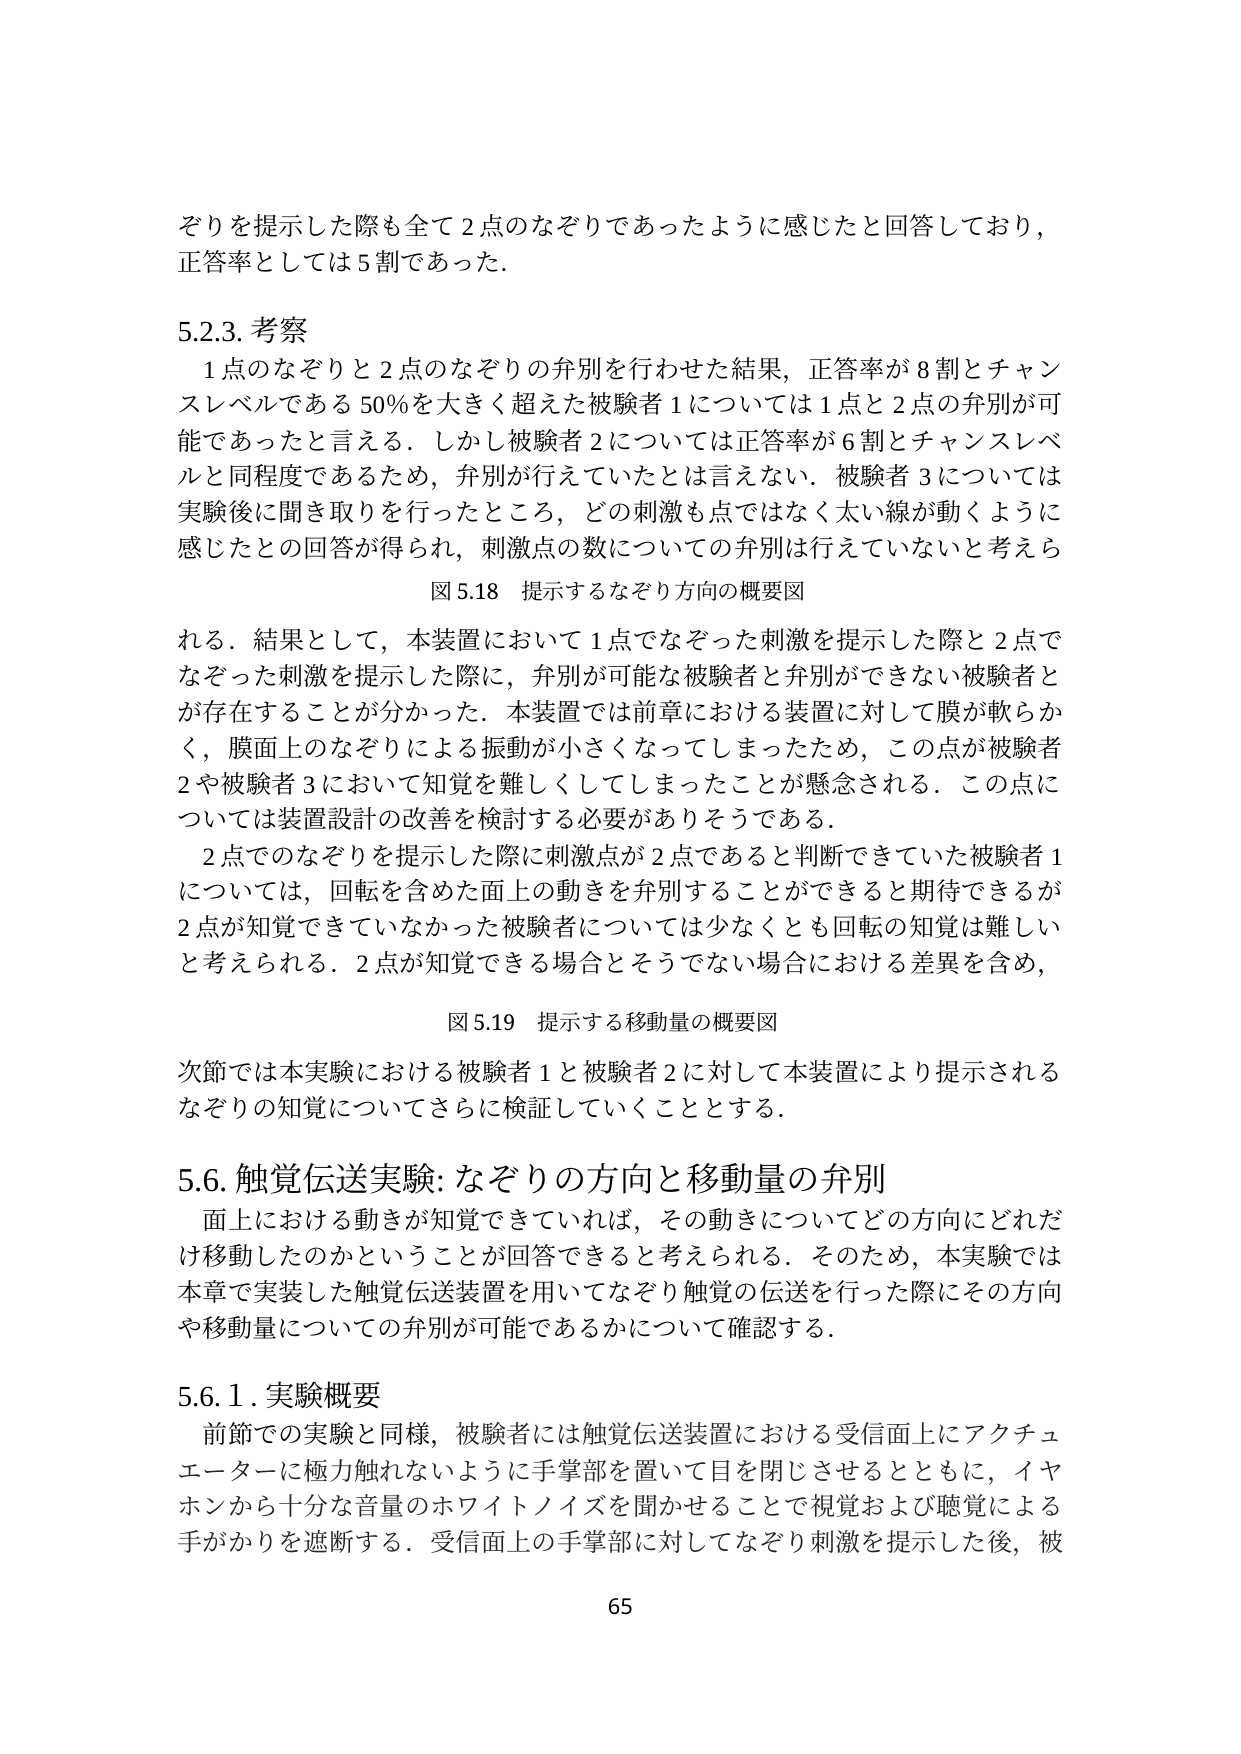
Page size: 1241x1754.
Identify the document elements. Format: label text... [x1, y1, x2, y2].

text 5.6.１. 実験概要 [177, 1373, 1063, 1415]
text 5.6. 触覚伝送実験: なぞりの方向と移動量の弁別 [177, 1153, 1063, 1201]
text 2点でのなぞりを提示した際に刺激点が2点であると判断できていた被験者1については，回転を含めた面上の動きを弁別することができると期待できるが，2点が知覚できていなかった被験者については少なくとも回転の知覚は難しいと考えられる．2点が知覚できる場合とそうでない場合における差異を含め，次節では本実験における被験者1と被験者2に対して本装置により提示されるなぞりの知覚についてさらに検証していくこととする． [177, 836, 1063, 1124]
text 1点のなぞりと2点のなぞりの弁別を行わせた結果，正答率が8割とチャンスレベルである50％を大きく超えた被験者1については1点と2点の弁別が可能であったと言える．しかし被験者2については正答率が6割とチャンスレベルと同程度であるため，弁別が行えていたとは言えない．被験者3については実験後に聞き取りを行ったところ，どの刺激も点ではなく太い線が動くように感じたとの回答が得られ，刺激点の数についての弁別は行えていないと考えられる．結果として，本装置において1点でなぞった刺激を提示した際と2点でなぞった刺激を提示した際に，弁別が可能な被験者と弁別ができない被験者とが存在することが分かった．本装置では前章における装置に対して膜が軟らかく，膜面上のなぞりによる振動が小さくなってしまったため，この点が被験者2や被験者3において知覚を難しくしてしまったことが懸念される．この点については装置設計の改善を検討する必要がありそうである． [177, 349, 1063, 836]
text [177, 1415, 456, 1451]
text 被験者ごとの1点のなぞりと2点のなぞりの弁別正答率について，図5.17に示す．被験者1については1点のなぞりを提示した際に1点であったと回答した割合と2点のなぞりを提示した際に2点であったと回答した割合がどちらも8割であり，弁別の正答率は8割であった．被験者2は1点のなぞりと2点のなぞりのどちらの場合においても正しく回答した割合は6割であり，正答率は6割であった．一方，被験者3については1点のなぞりを提示した際も2点のなぞりを提示した際も全て2点のなぞりであったように感じたと回答しており，正答率としては5割であった． [177, 207, 1063, 279]
text 面上における動きが知覚できていれば，その動きについてどの方向にどれだけ移動したのかということが回答できると考えられる．そのため，本実験では，本章で実装した触覚伝送装置を用いてなぞり触覚の伝送を行った際にその方向や移動量についての弁別が可能であるかについて確認する． [177, 1201, 1063, 1344]
text 5.2.3. 考察 [177, 307, 1063, 349]
